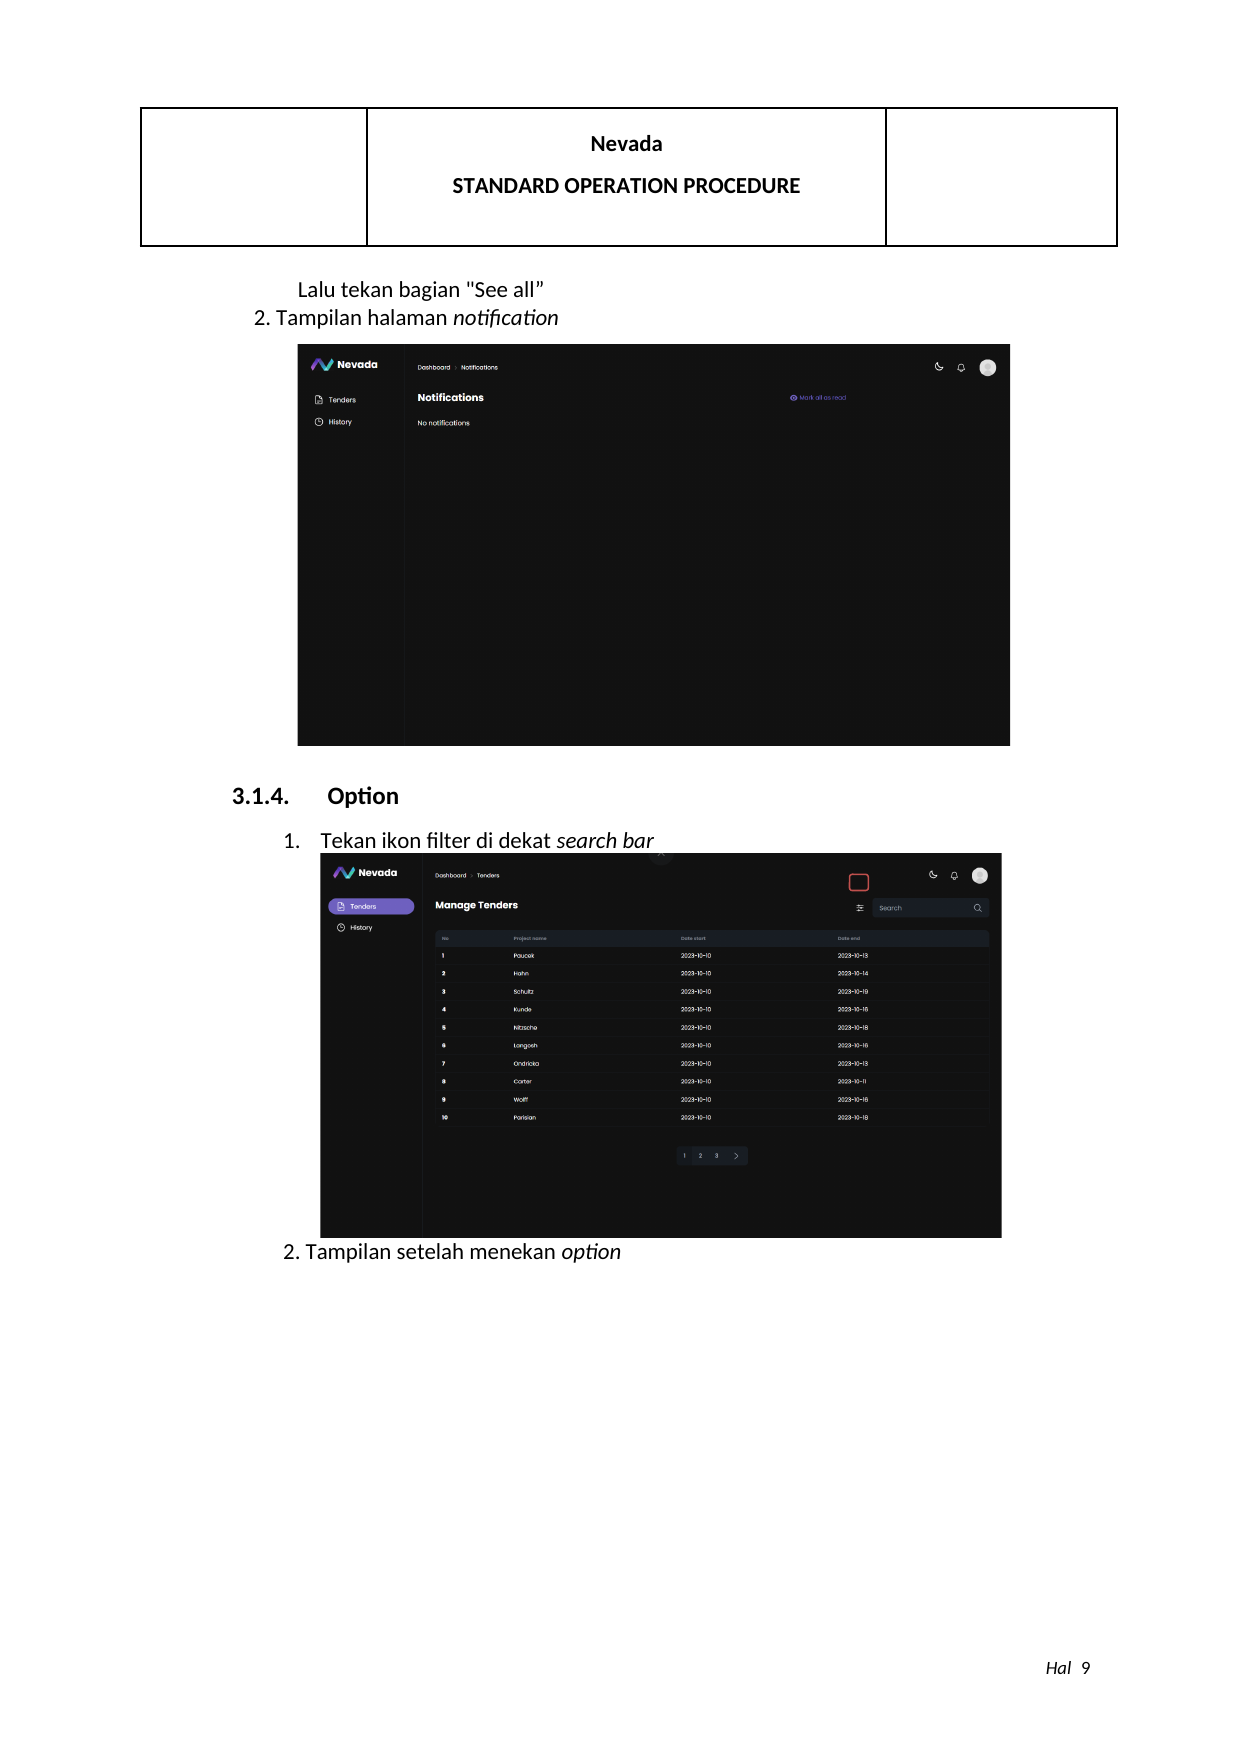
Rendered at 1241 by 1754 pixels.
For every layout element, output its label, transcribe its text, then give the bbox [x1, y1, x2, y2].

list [260, 275, 1090, 303]
subtitle Option [290, 780, 1090, 811]
picture [297, 344, 1010, 746]
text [283, 1237, 1090, 1265]
picture [320, 853, 1002, 1238]
